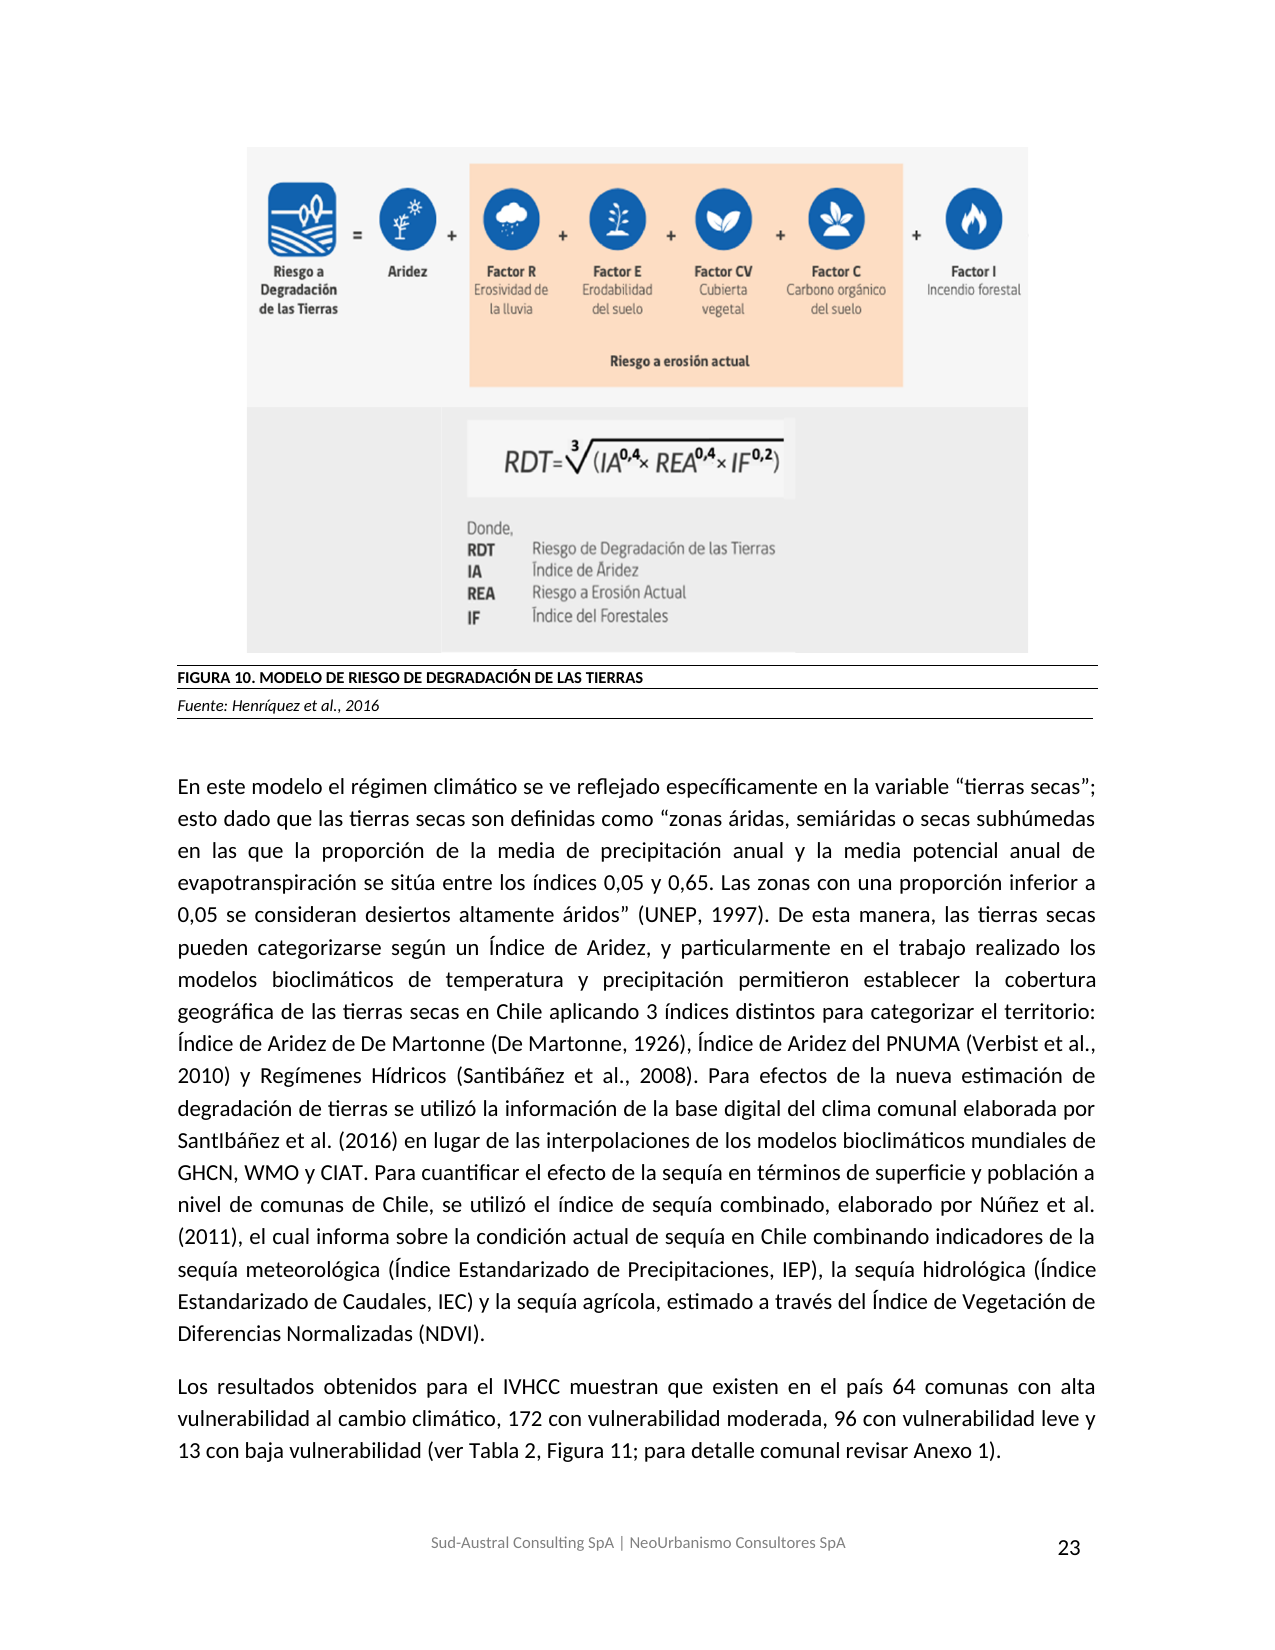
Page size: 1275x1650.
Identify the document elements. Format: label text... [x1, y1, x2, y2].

text Fuente: Henríquez et al., 2016 [177, 695, 1093, 718]
text Figura 10. Modelo de riesgo de degradación de las tierras [177, 666, 1098, 688]
text Los resultados obtenidos para el IVHCC muestran que existen en el país 64 comunas con alta vulnerabilidad al cambio climático, 172 con vulnerabilidad moderada, 96 con vulnerabilidad leve y 13 con baja vulnerabilidad (ver Tabla 2, Figura 11; para detalle comunal revisar Anexo 1). [177, 1372, 1098, 1464]
picture [246, 147, 1029, 653]
text En este modelo el régimen climático se ve reflejado específicamente en la variable “tierras secas”; esto dado que las tierras secas son definidas como “zonas áridas, semiáridas o secas subhúmedas en las que la proporción de la media de precipitación anual y la media potencial anual de evapotranspiración se sitúa entre los índices 0,05 y 0,65. Las zonas con una proporción inferior a 0,05 se consideran desiertos altamente áridos” (UNEP, 1997). De esta manera, las tierras secas pueden categorizarse según un Índice de Aridez, y particularmente en el trabajo realizado los modelos bioclimáticos de temperatura y precipitación permitieron establecer la cobertura geográfica de las tierras secas en Chile aplicando 3 índices distintos para categorizar el territorio: Índice de Aridez de De Martonne (De Martonne, 1926), Índice de Aridez del PNUMA (Verbist et al., 2010) y Regímenes Hídricos (Santibáñez et al., 2008). Para efectos de la nueva estimación de degradación de tierras se utilizó la información de la base digital del clima comunal elaborada por SantIbáñez et al. (2016) en lugar de las interpolaciones de los modelos bioclimáticos mundiales de GHCN, WMO y CIAT. Para cuantificar el efecto de la sequía en términos de superficie y población a nivel de comunas de Chile, se utilizó el índice de sequía combinado, elaborado por Núñez et al. (2011), el cual informa sobre la condición actual de sequía en Chile combinando indicadores de la sequía meteorológica (Índice Estandarizado de Precipitaciones, IEP), la sequía hidrológica (Índice Estandarizado de Caudales, IEC) y la sequía agrícola, estimado a través del Índice de Vegetación de Diferencias Normalizadas (NDVI). [177, 772, 1098, 1347]
